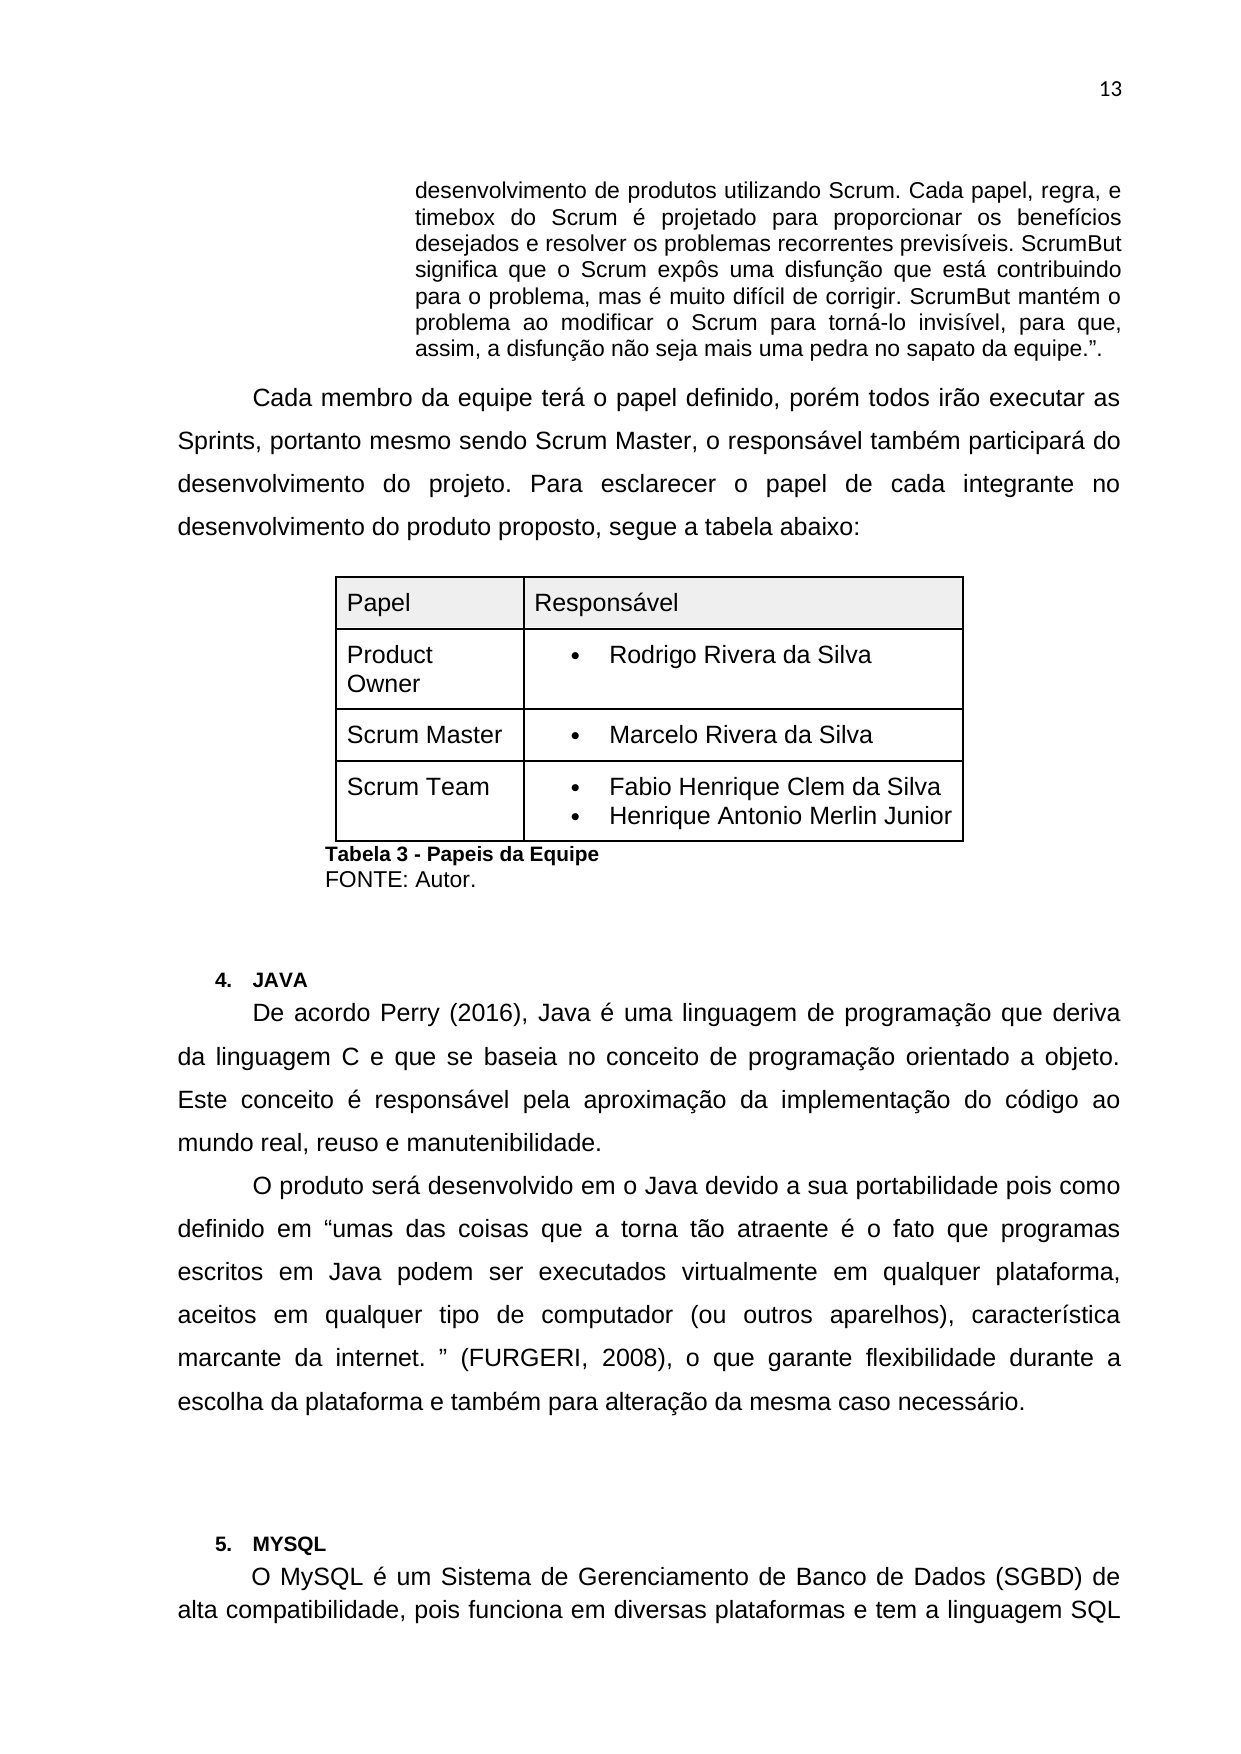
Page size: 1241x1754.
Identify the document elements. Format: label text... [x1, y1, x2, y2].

table_cell Product Owner [337, 630, 523, 708]
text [177, 1562, 1122, 1624]
subtitle MYSQL [215, 1532, 1122, 1556]
table_cell Marcelo Rivera da Silva [525, 710, 962, 759]
text De acordo Perry (2016), Java é uma linguagem de programação que deriva da linguagem C e que se baseia no conceito de programação orientado a objeto. Este conceito é responsável pela aproximação da implementação do código ao mundo real, reuso e manutenibilidade. [177, 998, 1122, 1156]
subtitle JAVA [215, 968, 1122, 992]
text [415, 177, 1122, 362]
text Cada membro da equipe terá o papel definido, porém todos irão executar as Sprints, portanto mesmo sendo Scrum Master, o responsável também participará do desenvolvimento do projeto. Para esclarecer o papel de cada integrante no desenvolvimento do produto proposto, segue a tabela abaixo: [177, 382, 1122, 541]
text O produto será desenvolvido em o Java devido a sua portabilidade pois como definido em “umas das coisas que a torna tão atraente é o fato que programas escritos em Java podem ser executados virtualmente em qualquer plataforma, aceitos em qualquer tipo de computador (ou outros aparelhos), característica marcante da internet. ” (FURGERI, 2008), o que garante flexibilidade durante a escolha da plataforma e também para alteração da mesma caso necessário. [177, 1171, 1122, 1415]
table_cell Rodrigo Rivera da Silva [525, 630, 962, 708]
table_header Responsável [525, 578, 962, 627]
text FONTE: Autor. [325, 866, 1122, 892]
table_cell Scrum Master [337, 710, 523, 759]
table_cell Scrum Team [337, 762, 523, 840]
table_header Papel [337, 578, 523, 627]
table_cell Fabio Henrique Clem da Silva Henrique Antonio Merlin Junior [525, 762, 962, 840]
